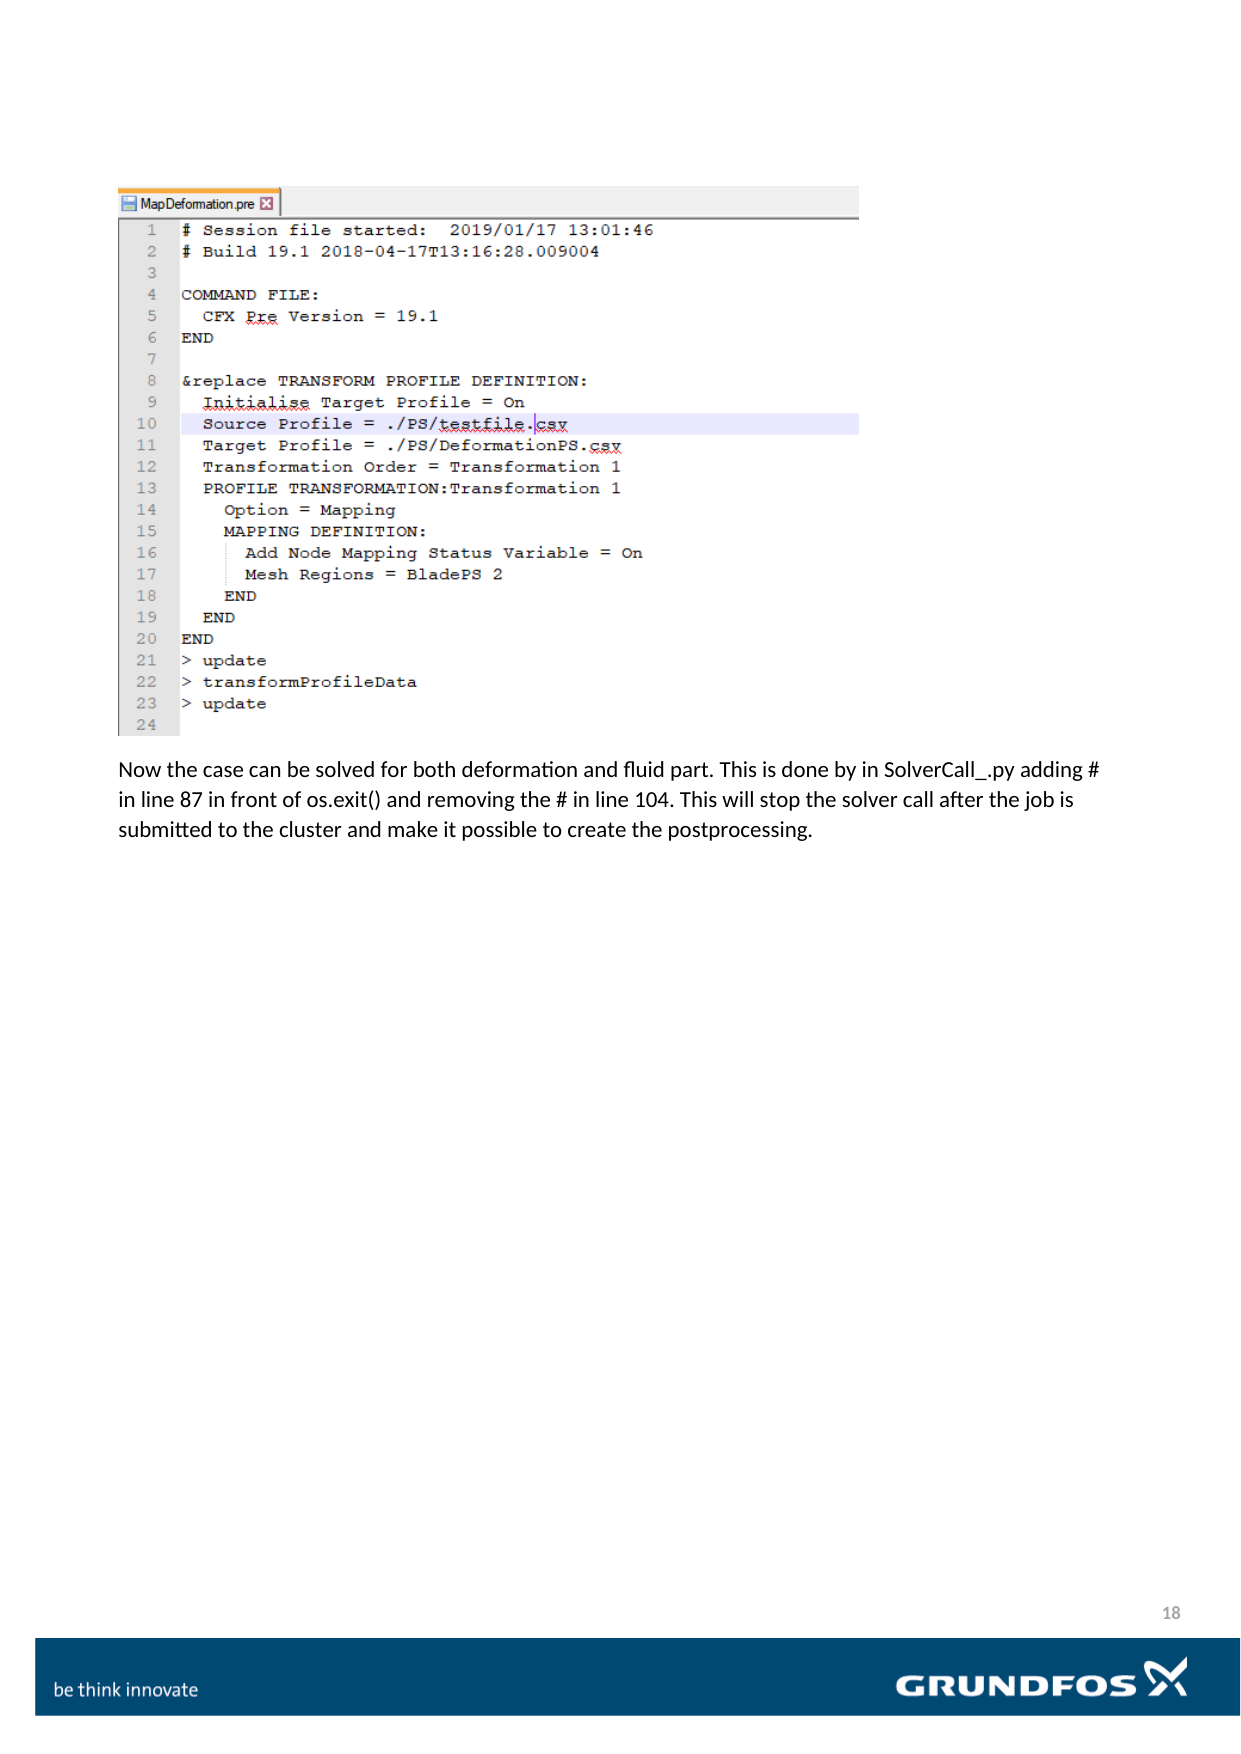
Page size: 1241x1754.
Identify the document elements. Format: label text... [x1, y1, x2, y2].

picture [0, 1638, 1241, 1751]
picture [118, 186, 859, 736]
text Now the case can be solved for both deformation and fluid part. This is done by in SolverCall_.py adding # in line 87 in front of os.exit() and removing the # in line 104. This will stop the solver call after the job is submitted to the cluster and make it possible to create the postprocessing. [118, 755, 1122, 843]
